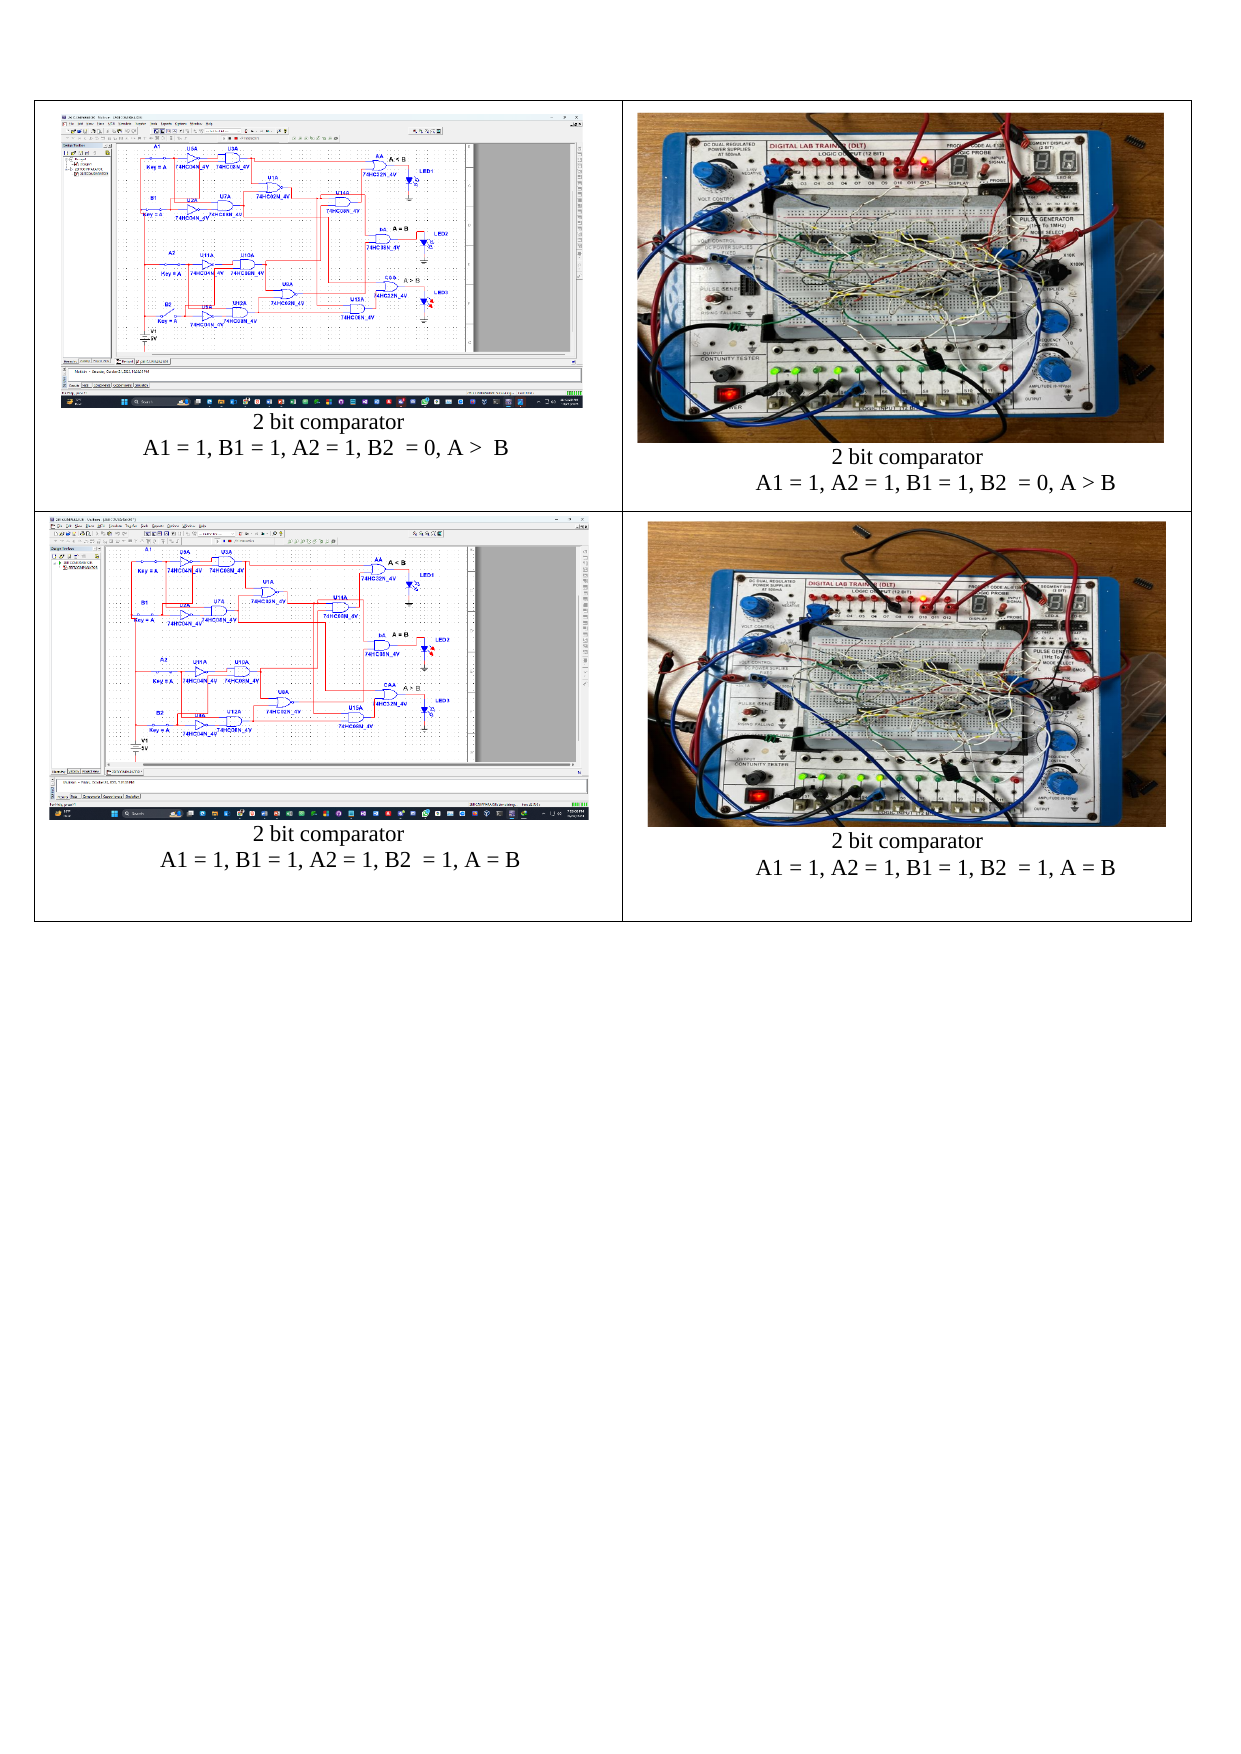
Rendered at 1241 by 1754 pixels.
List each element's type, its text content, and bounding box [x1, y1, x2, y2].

table_cell 2 bit comparator A1 = 1, A2 = 1, B1 = 1, B2 = 1, A = B [623, 512, 1191, 921]
picture [49, 516, 589, 820]
picture [638, 113, 1163, 443]
table_cell 2 bit comparator A1 = 1, A2 = 1, B1 = 1, B2 = 0, A > B [623, 101, 1191, 511]
picture [648, 522, 1166, 827]
table_cell 2 bit comparator A1 = 1, B1 = 1, A2 = 1, B2 = 0, A > B [35, 101, 622, 511]
table_cell 2 bit comparator A1 = 1, B1 = 1, A2 = 1, B2 = 1, A = B [35, 512, 622, 921]
picture [61, 114, 583, 408]
